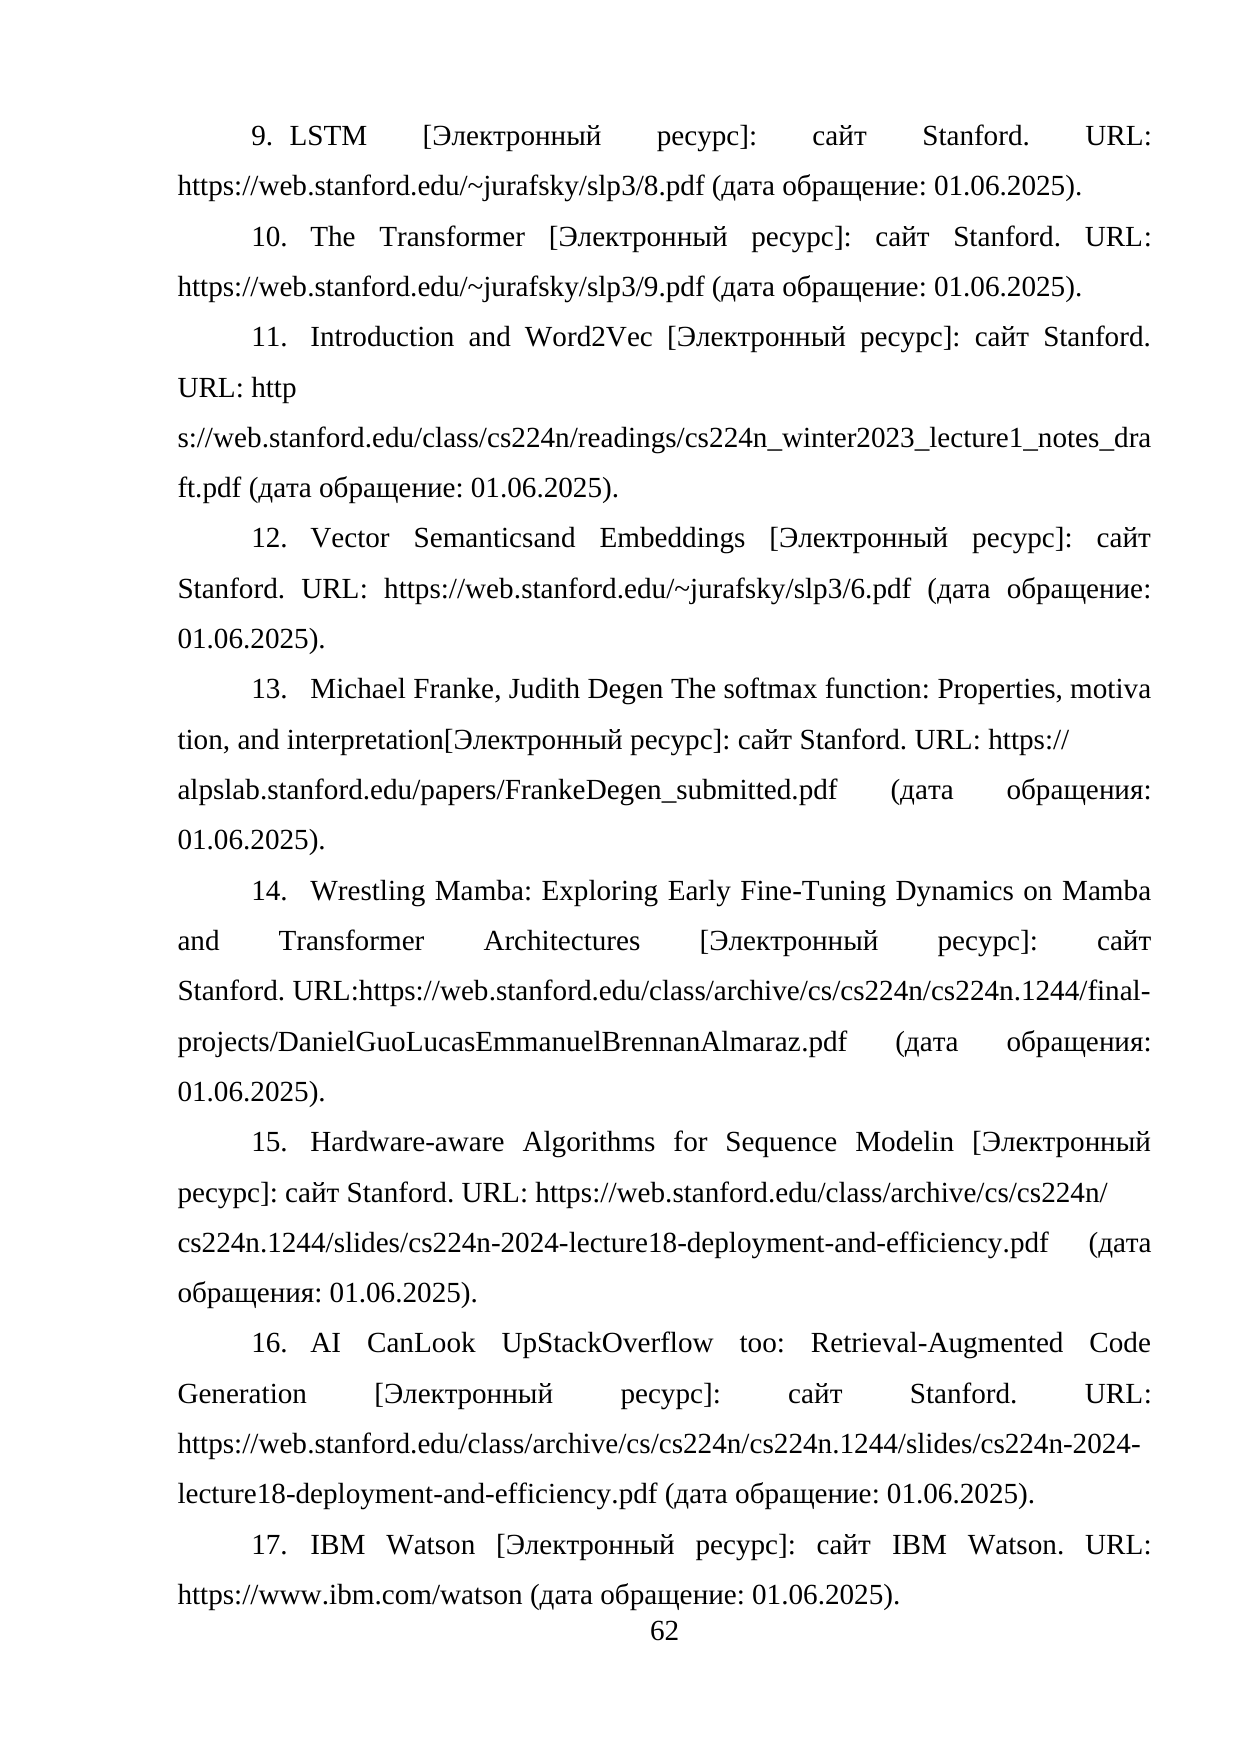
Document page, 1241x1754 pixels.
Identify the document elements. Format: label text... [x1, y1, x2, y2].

list Michael Franke, Judith Degen The softmax function: Properties, motivation, and interpretation[Электронный ресурс]: сайт Stanford. URL: https://alpslab.stanford.edu/papers/FrankeDegen_submitted.pdf (дата обращения: 01.06.2025). [177, 672, 1152, 856]
list Vector Semanticsand Embeddings [Электронный ресурс]: сайт Stanford. URL: https://web.stanford.edu/~jurafsky/slp3/6.pdf (дата обращение: 01.06.2025). [177, 521, 1152, 655]
list Introduction and Word2Vec [Электронный ресурс]: сайт Stanford. URL: https://web.stanford.edu/class/cs224n/readings/cs224n_winter2023_lecture1_notes_draft.pdf (дата обращение: 01.06.2025). [177, 319, 1152, 504]
list The Transformer [Электронный ресурс]: сайт Stanford. URL: https://web.stanford.edu/~jurafsky/slp3/9.pdf (дата обращение: 01.06.2025). [177, 219, 1152, 303]
list Hardware-aware Algorithms for Sequence Modelin [Электронный ресурс]: сайт Stanford. URL: https://web.stanford.edu/class/archive/cs/cs224n/cs224n.1244/slides/cs224n-2024-lecture18-deployment-and-efficiency.pdf (дата обращения: 01.06.2025). [177, 1124, 1152, 1309]
list IBM Watson [Электронный ресурс]: сайт IBM Watson. URL: https://www.ibm.com/watson (дата обращение: 01.06.2025). [177, 1527, 1152, 1611]
list LSTM [Электронный ресурс]: сайт Stanford. URL: https://web.stanford.edu/~jurafsky/slp3/8.pdf (дата обращение: 01.06.2025). [177, 118, 1152, 202]
list AI CanLook UpStackOverflow too: Retrieval-Augmented Code Generation [Электронный ресурс]: сайт Stanford. URL: https://web.stanford.edu/class/archive/cs/cs224n/cs224n.1244/slides/cs224n-2024-lecture18-deployment-and-efficiency.pdf (дата обращение: 01.06.2025). [177, 1326, 1152, 1510]
list Wrestling Mamba: Exploring Early Fine-Tuning Dynamics on Mamba and Transformer Architectures [Электронный ресурс]: сайт Stanford. URL:https://web.stanford.edu/class/archive/cs/cs224n/cs224n.1244/final-projects/DanielGuoLucasEmmanuelBrennanAlmaraz.pdf (дата обращения: 01.06.2025). [177, 873, 1152, 1108]
